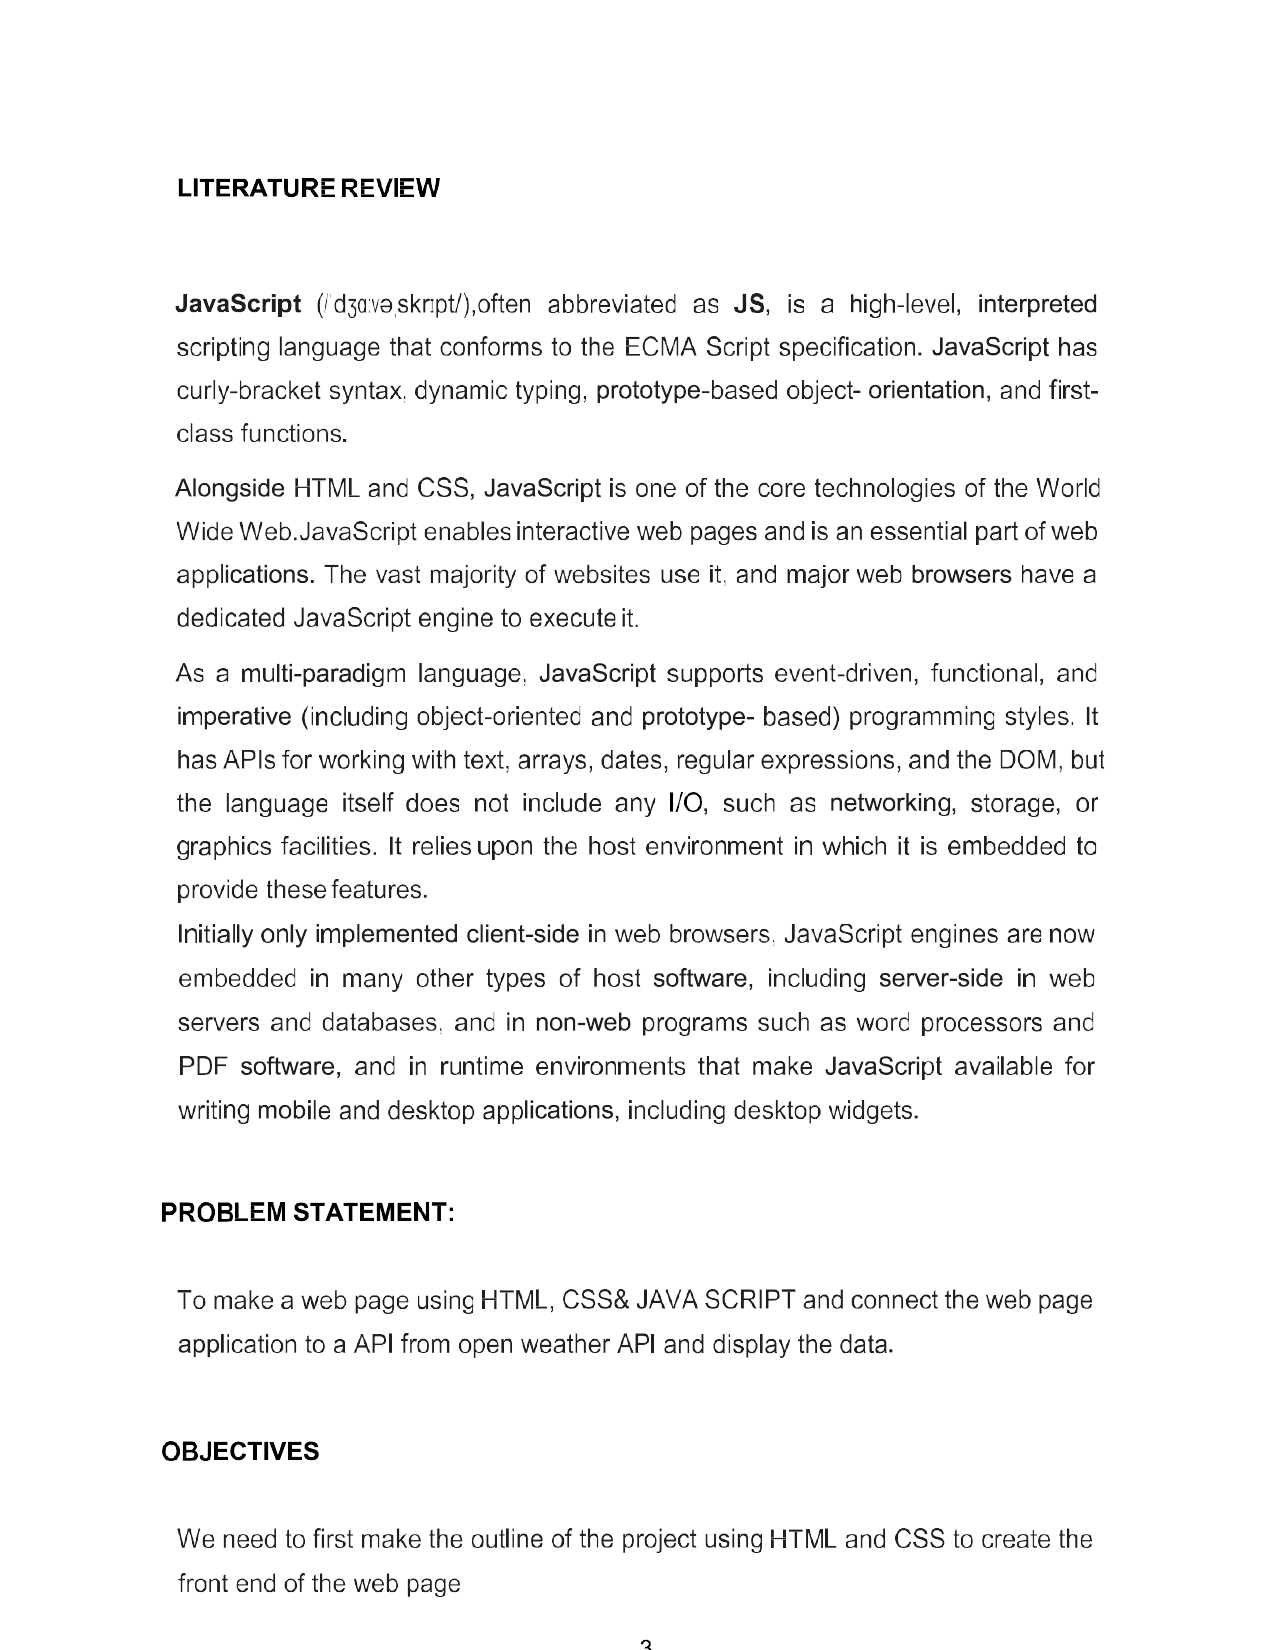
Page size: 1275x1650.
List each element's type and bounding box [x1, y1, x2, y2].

picture [857, 565, 902, 583]
picture [1029, 337, 1049, 361]
picture [367, 663, 405, 687]
picture [415, 380, 586, 404]
picture [455, 1012, 495, 1031]
picture [418, 477, 468, 497]
picture [536, 1289, 1092, 1314]
picture [589, 836, 636, 855]
picture [800, 840, 812, 855]
picture [622, 608, 638, 627]
picture [506, 1528, 762, 1553]
picture [368, 478, 408, 497]
picture [840, 973, 865, 992]
picture [788, 294, 804, 313]
picture [235, 1202, 285, 1221]
picture [693, 1017, 747, 1031]
picture [302, 178, 335, 197]
picture [278, 294, 301, 317]
picture [1057, 663, 1097, 682]
picture [177, 423, 341, 442]
picture [199, 924, 235, 943]
picture [1059, 337, 1097, 356]
picture [217, 337, 241, 361]
picture [327, 836, 376, 855]
picture [787, 565, 850, 588]
picture [513, 1017, 524, 1031]
picture [321, 928, 340, 943]
picture [441, 836, 471, 855]
picture [850, 706, 995, 730]
picture [410, 1056, 426, 1075]
picture [922, 1017, 1042, 1036]
picture [1005, 706, 1074, 730]
picture [400, 178, 440, 197]
picture [806, 968, 831, 987]
picture [784, 924, 1042, 948]
picture [342, 178, 398, 197]
picture [417, 706, 580, 730]
picture [548, 294, 676, 313]
picture [316, 706, 346, 726]
picture [224, 1104, 249, 1124]
picture [178, 1573, 460, 1597]
picture [1051, 521, 1097, 540]
picture [1023, 973, 1035, 987]
picture [737, 565, 776, 583]
picture [559, 968, 581, 987]
picture [263, 668, 274, 682]
picture [753, 1056, 812, 1075]
picture [543, 836, 577, 855]
picture [317, 293, 530, 318]
picture [413, 836, 438, 855]
picture [475, 793, 509, 812]
picture [441, 1061, 461, 1075]
picture [162, 1202, 233, 1222]
picture [822, 836, 854, 855]
picture [955, 1056, 999, 1075]
picture [279, 336, 614, 361]
picture [667, 668, 692, 682]
picture [693, 298, 719, 313]
picture [178, 1100, 221, 1119]
picture [984, 836, 1065, 855]
picture [1025, 521, 1046, 540]
picture [221, 1334, 386, 1353]
picture [1050, 928, 1095, 943]
picture [561, 793, 601, 812]
picture [820, 1017, 846, 1031]
picture [953, 663, 1037, 682]
picture [242, 668, 260, 682]
picture [812, 521, 962, 540]
picture [775, 663, 857, 682]
picture [343, 973, 403, 992]
picture [698, 1056, 740, 1075]
picture [316, 973, 328, 987]
picture [463, 1056, 523, 1075]
picture [1083, 569, 1096, 583]
picture [478, 841, 490, 855]
picture [864, 294, 881, 318]
picture [582, 1061, 616, 1075]
picture [1065, 1056, 1095, 1075]
picture [175, 663, 204, 682]
picture [723, 793, 775, 812]
picture [856, 836, 886, 855]
picture [610, 478, 1100, 502]
picture [695, 663, 763, 687]
picture [261, 928, 288, 943]
picture [177, 564, 223, 588]
picture [884, 293, 954, 313]
picture [790, 797, 815, 812]
picture [1001, 1056, 1052, 1075]
picture [381, 711, 407, 730]
picture [646, 836, 690, 855]
picture [589, 924, 775, 946]
picture [536, 1056, 580, 1075]
picture [758, 1012, 809, 1031]
picture [581, 478, 601, 502]
picture [702, 380, 853, 404]
picture [243, 341, 269, 361]
picture [1076, 836, 1097, 855]
picture [1049, 379, 1061, 399]
picture [191, 836, 239, 860]
picture [295, 478, 360, 497]
picture [492, 840, 532, 860]
picture [734, 293, 764, 313]
picture [594, 968, 640, 987]
picture [414, 1202, 453, 1221]
picture [348, 706, 373, 726]
picture [821, 298, 834, 313]
picture [178, 1017, 259, 1031]
picture [710, 565, 726, 586]
picture [416, 968, 474, 987]
picture [162, 1441, 211, 1461]
picture [183, 711, 202, 725]
picture [482, 1290, 533, 1309]
picture [176, 521, 511, 545]
picture [661, 569, 699, 583]
picture [177, 337, 214, 356]
picture [948, 840, 981, 855]
picture [177, 380, 406, 404]
picture [774, 968, 804, 987]
picture [643, 1017, 690, 1036]
picture [281, 836, 319, 855]
picture [856, 1012, 909, 1031]
picture [771, 1529, 823, 1548]
picture [1022, 565, 1074, 583]
picture [924, 797, 950, 816]
picture [216, 668, 229, 682]
picture [177, 840, 189, 860]
picture [764, 706, 830, 726]
picture [1049, 968, 1095, 987]
picture [728, 836, 783, 855]
picture [419, 663, 526, 687]
picture [271, 1012, 311, 1031]
picture [389, 1333, 649, 1358]
picture [618, 1056, 685, 1075]
picture [921, 836, 937, 855]
picture [177, 1528, 505, 1548]
picture [308, 1100, 523, 1124]
picture [860, 663, 911, 682]
picture [486, 968, 545, 992]
picture [670, 792, 702, 812]
picture [591, 706, 632, 726]
picture [1000, 380, 1040, 399]
picture [179, 968, 296, 987]
picture [626, 336, 915, 361]
picture [1063, 380, 1098, 399]
picture [615, 797, 656, 817]
picture [1053, 1012, 1094, 1031]
picture [242, 836, 271, 855]
picture [629, 1100, 912, 1124]
picture [922, 1056, 942, 1080]
picture [180, 1056, 212, 1075]
picture [302, 706, 313, 730]
picture [976, 521, 1018, 545]
picture [177, 793, 211, 812]
picture [406, 793, 459, 812]
picture [825, 1528, 1092, 1548]
picture [651, 1334, 887, 1358]
picture [226, 793, 328, 817]
picture [177, 607, 616, 632]
picture [178, 750, 1105, 774]
picture [177, 1290, 474, 1314]
picture [931, 663, 950, 682]
picture [322, 1012, 442, 1034]
picture [343, 792, 394, 812]
picture [529, 792, 558, 812]
picture [898, 836, 910, 855]
picture [185, 928, 197, 943]
picture [324, 564, 650, 588]
picture [355, 1056, 395, 1075]
picture [692, 840, 726, 855]
picture [636, 663, 656, 687]
picture [1076, 797, 1098, 812]
picture [971, 793, 1054, 817]
picture [517, 521, 804, 545]
picture [178, 879, 421, 903]
